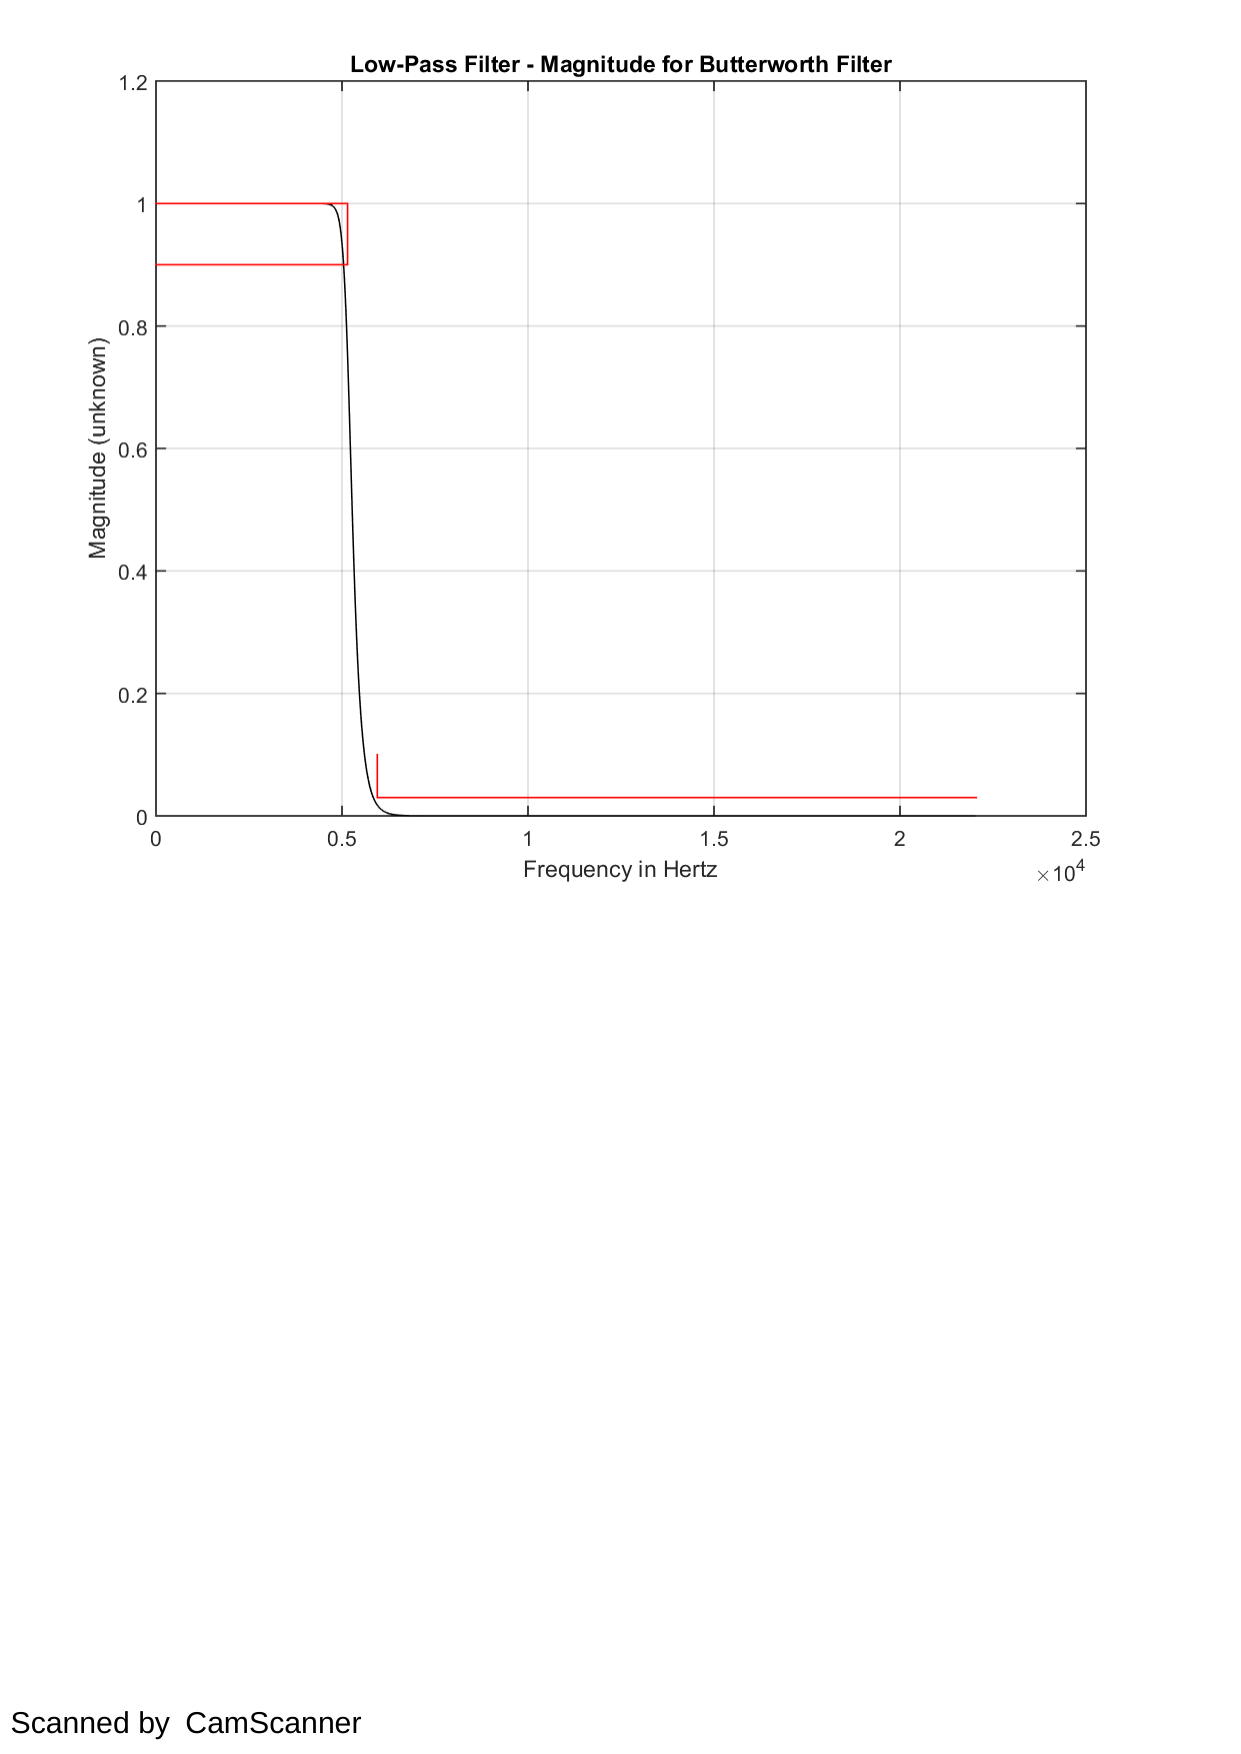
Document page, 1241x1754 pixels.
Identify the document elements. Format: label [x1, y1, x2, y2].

picture [0, 14, 1200, 915]
